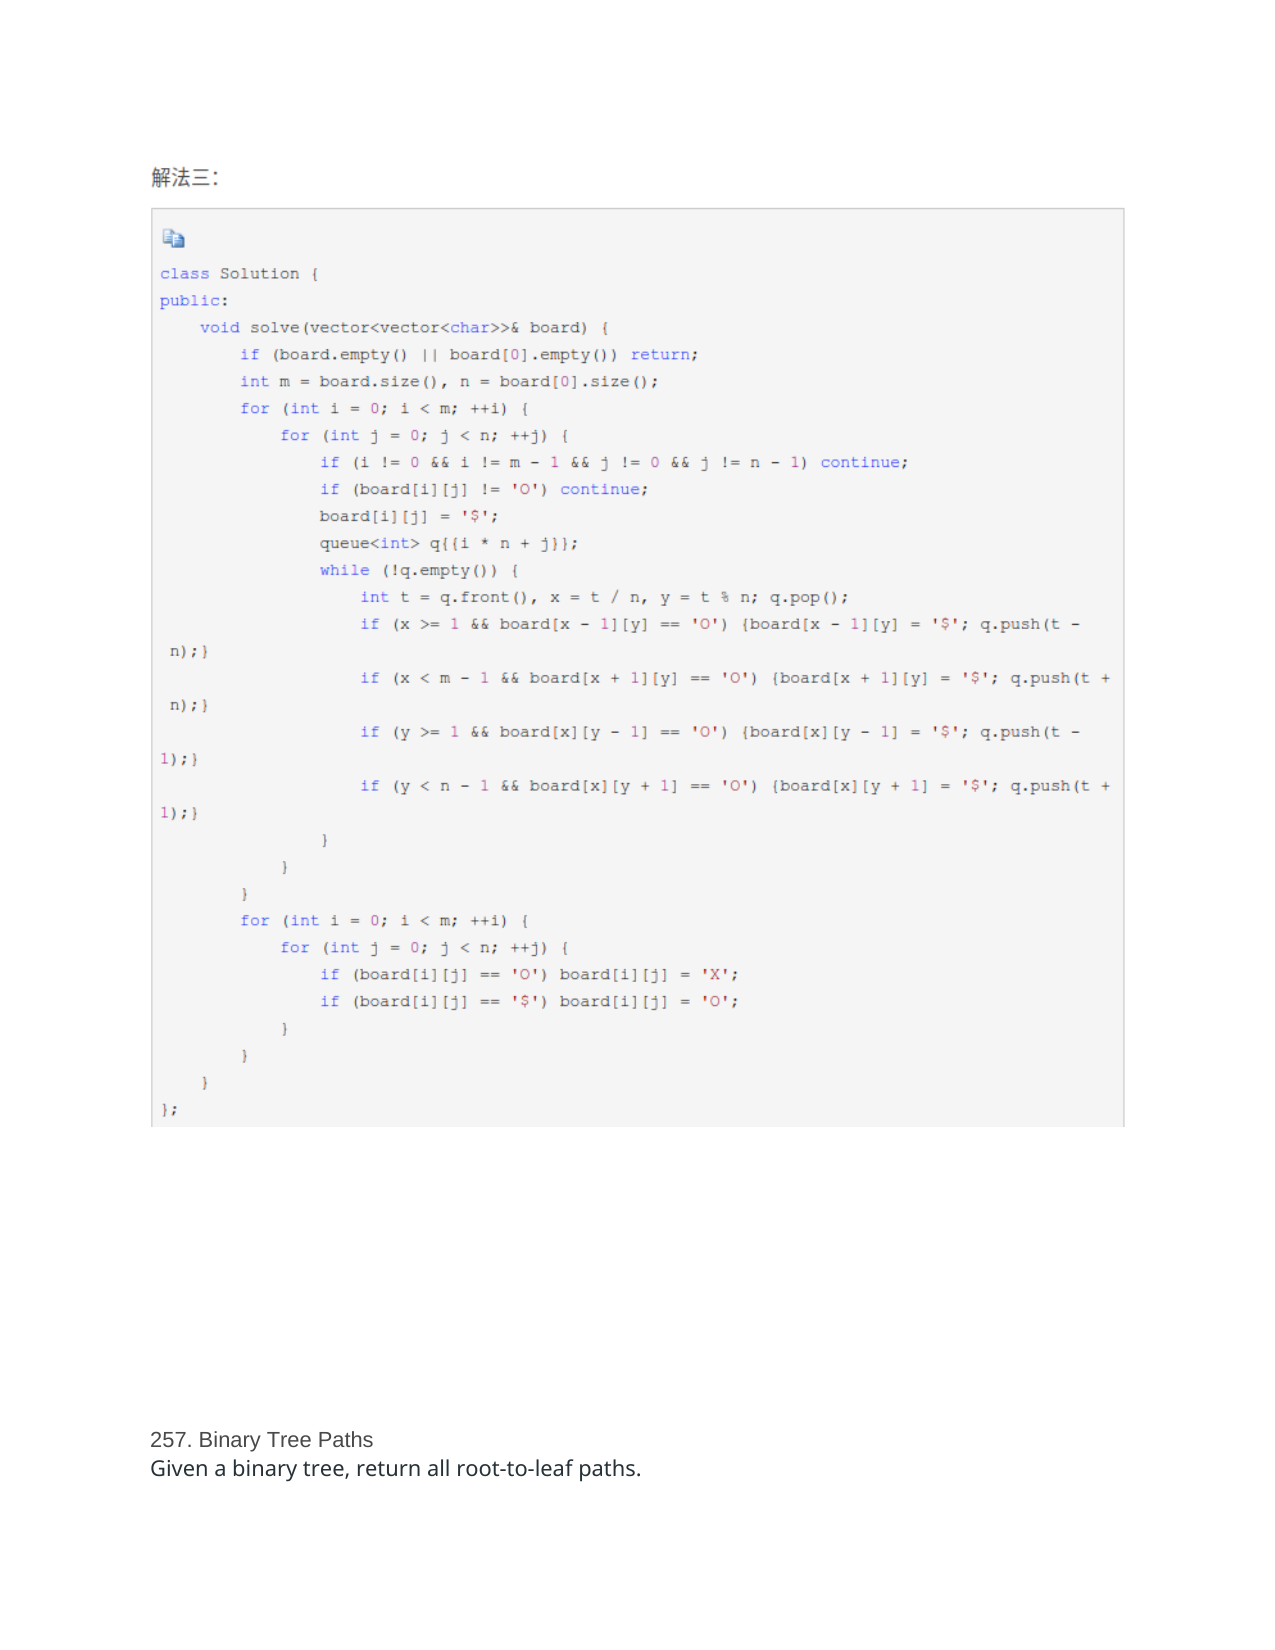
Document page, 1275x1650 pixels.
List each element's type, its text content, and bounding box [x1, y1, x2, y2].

text 257. Binary Tree Paths Given a binary tree, return all root-to-leaf paths. Note: A leaf is a node with no children. Example: [150, 1150, 1125, 1482]
picture [150, 150, 1125, 1127]
